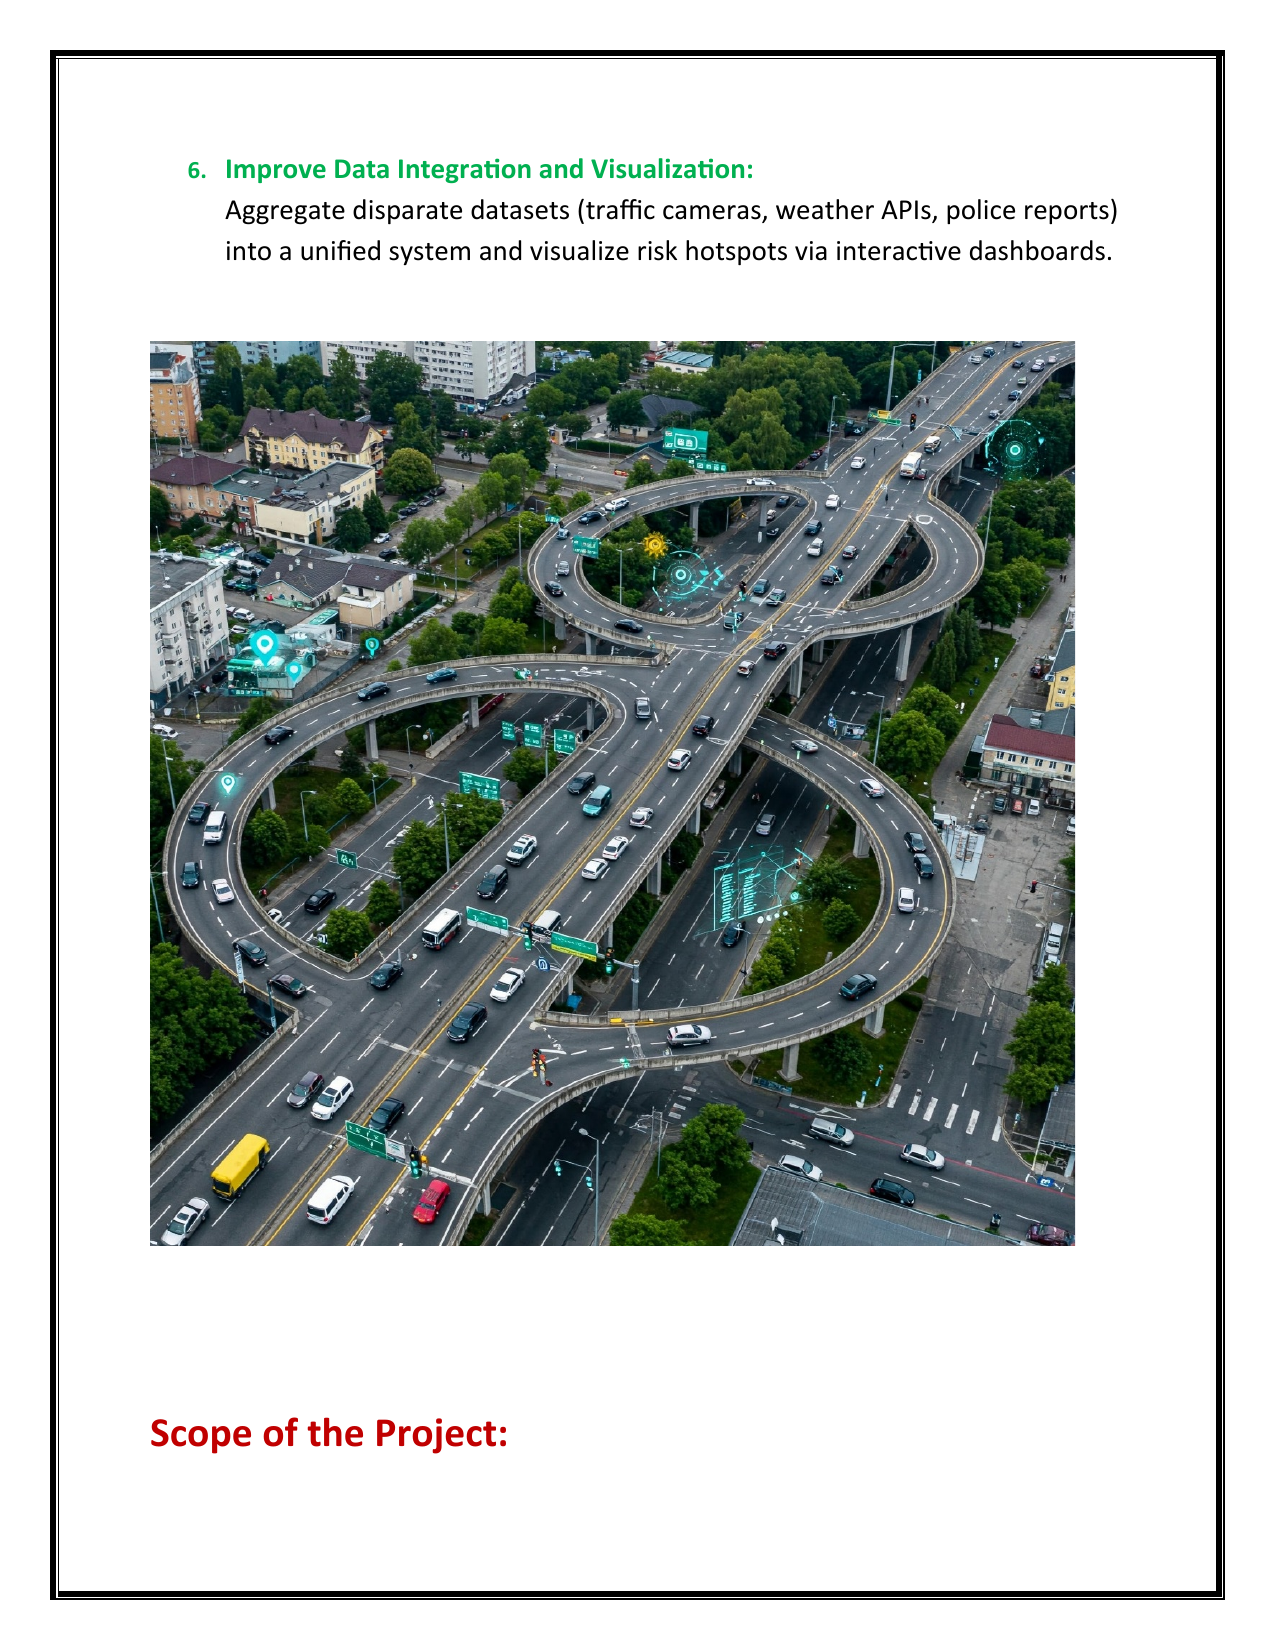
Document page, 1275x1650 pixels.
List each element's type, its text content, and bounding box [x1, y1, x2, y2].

list Improve Data Integration and Visualization: Aggregate disparate datasets (traffic cameras, weather APIs, police reports) into a unified system and visualize risk hotspots via interactive dashboards. [187, 150, 1125, 267]
text Scope of the Project: [150, 1406, 1125, 1456]
picture [150, 341, 1075, 1246]
